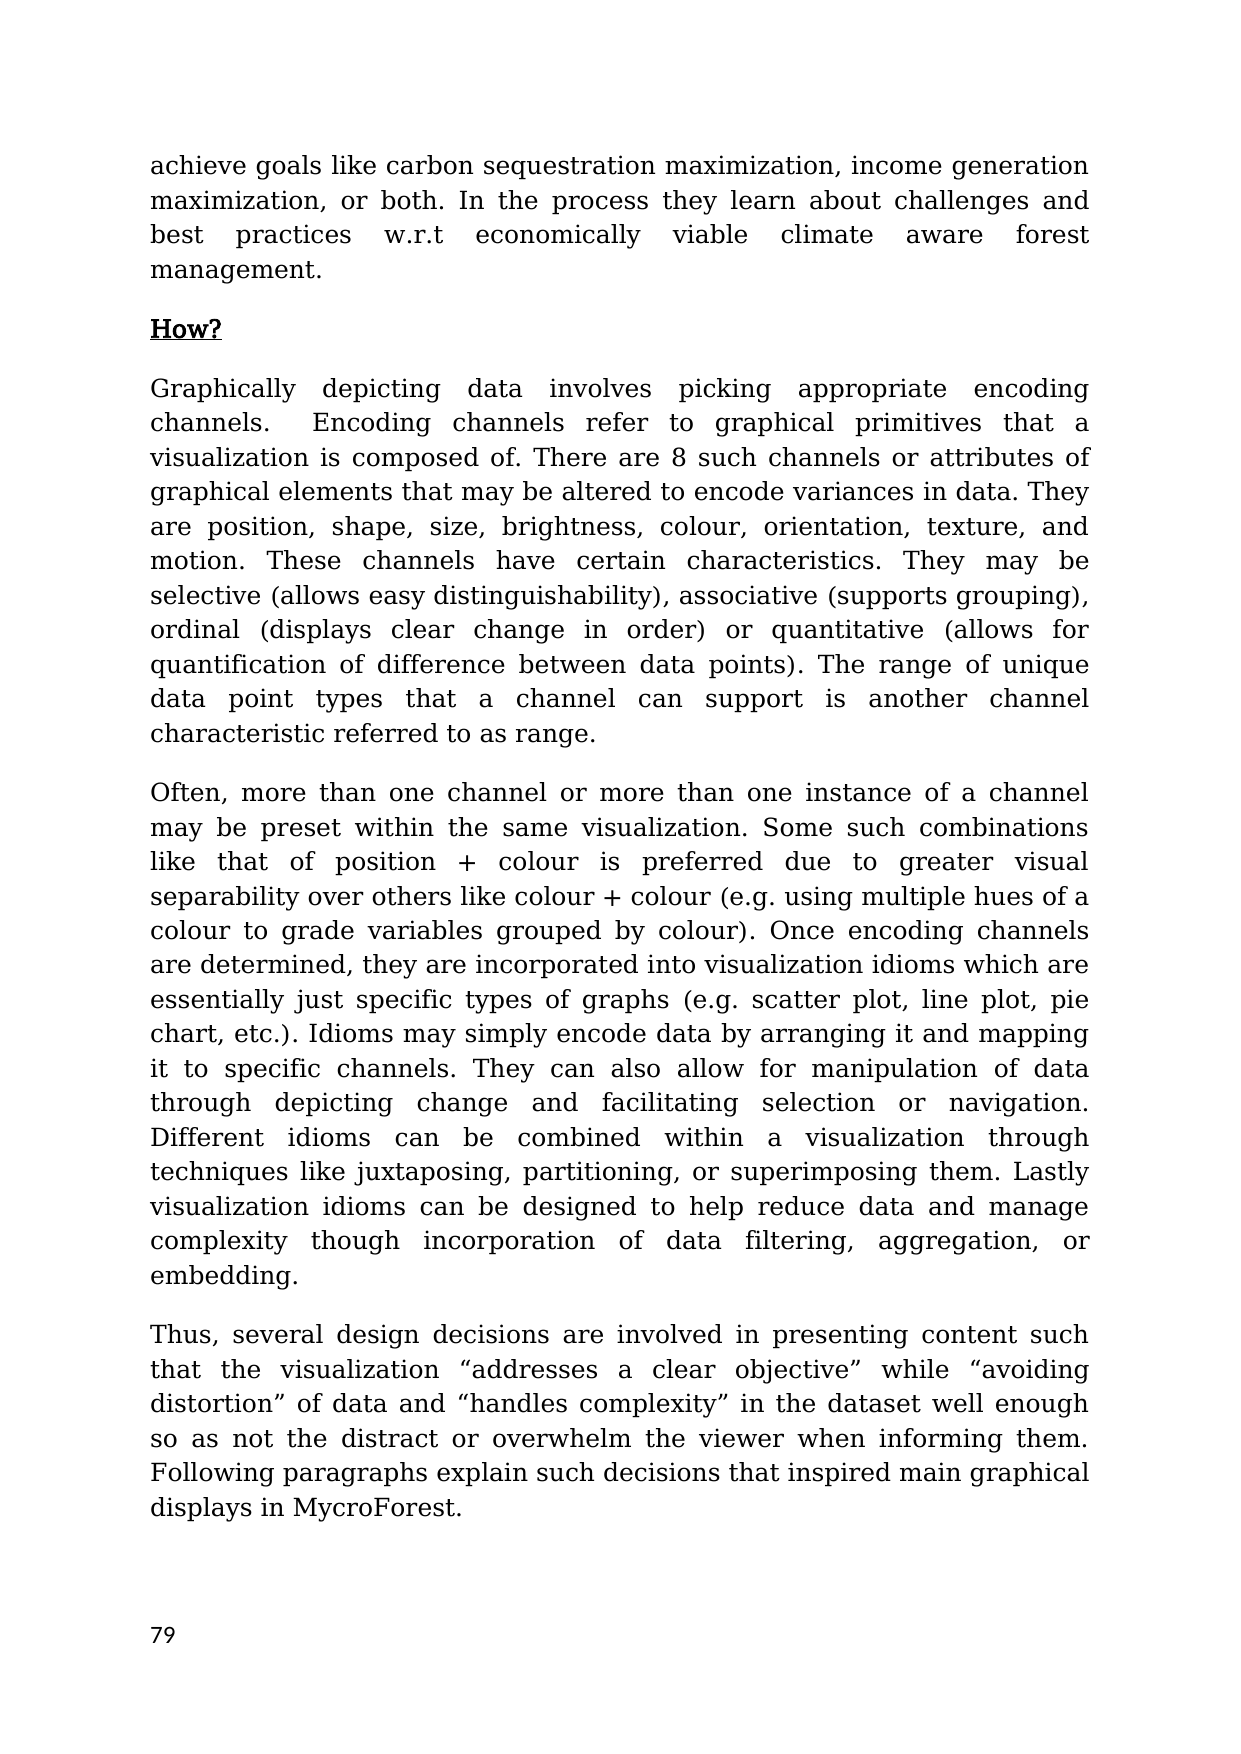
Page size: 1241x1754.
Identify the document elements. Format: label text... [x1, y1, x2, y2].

text Often, more than one channel or more than one instance of a channel may be preset within the same visualization. Some such combinations like that of position + colour is preferred due to greater visual separability over others like colour + colour (e.g. using multiple hues of a colour to grade variables grouped by colour). Once encoding channels are determined, they are incorporated into visualization idioms which are essentially just specific types of graphs (e.g. scatter plot, line plot, pie chart, etc.). Idioms may simply encode data by arranging it and mapping it to specific channels. They can also allow for manipulation of data through depicting change and facilitating selection or navigation. Different idioms can be combined within a visualization through techniques like juxtaposing, partitioning, or superimposing them. Lastly visualization idioms can be designed to help reduce data and manage complexity though incorporation of data filtering, aggregation, or embedding. [150, 777, 1090, 1289]
subtitle How? [150, 313, 1090, 343]
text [150, 150, 1090, 283]
text Graphically depicting data involves picking appropriate encoding channels. Encoding channels refer to graphical primitives that a visualization is composed of. There are 8 such channels or attributes of graphical elements that may be altered to encode variances in data. They are position, shape, size, brightness, colour, orientation, texture, and motion. These channels have certain characteristics. They may be selective (allows easy distinguishability), associative (supports grouping), ordinal (displays clear change in order) or quantitative (allows for quantification of difference between data points). The range of unique data point types that a channel can support is another channel characteristic referred to as range. [150, 372, 1090, 747]
text Thus, several design decisions are involved in presenting content such that the visualization “addresses a clear objective” while “avoiding distortion” of data and “handles complexity” in the dataset well enough so as not the distract or overwhelm the viewer when informing them. Following paragraphs explain such decisions that inspired main graphical displays in MycroForest. [150, 1319, 1090, 1521]
